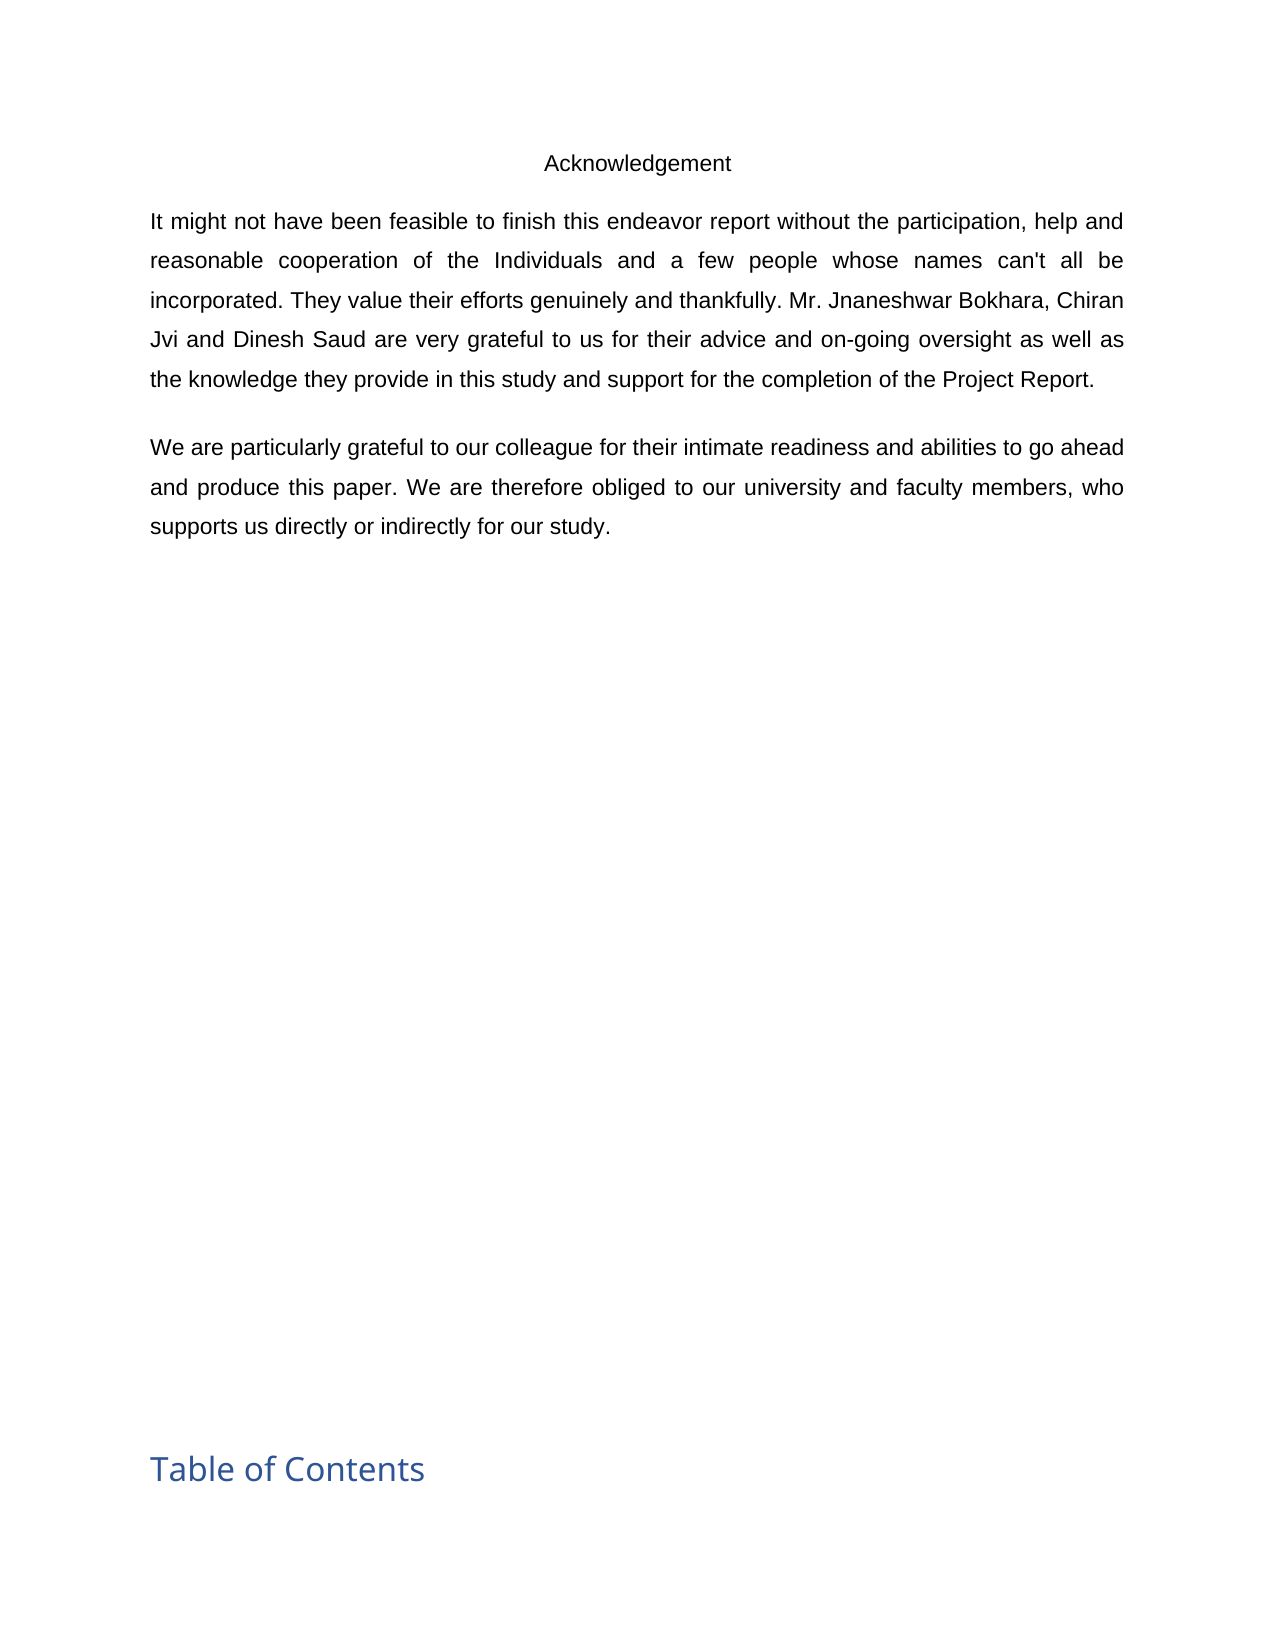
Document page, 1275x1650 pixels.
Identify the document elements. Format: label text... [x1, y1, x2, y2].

text We are particularly grateful to our colleague for their intimate readiness and abilities to go ahead and produce this paper. We are therefore obliged to our university and faculty members, who supports us directly or indirectly for our study. [150, 434, 1125, 539]
text It might not have been feasible to finish this endeavor report without the participation, help and reasonable cooperation of the Individuals and a few people whose names can't all be incorporated. They value their efforts genuinely and thankfully. Mr. Jnaneshwar Bokhara, Chiran Jvi and Dinesh Saud are very grateful to us for their advice and on-going oversight as well as the knowledge they provide in this study and support for the completion of the Project Report. [150, 208, 1125, 392]
text Acknowledgement [150, 150, 1125, 176]
